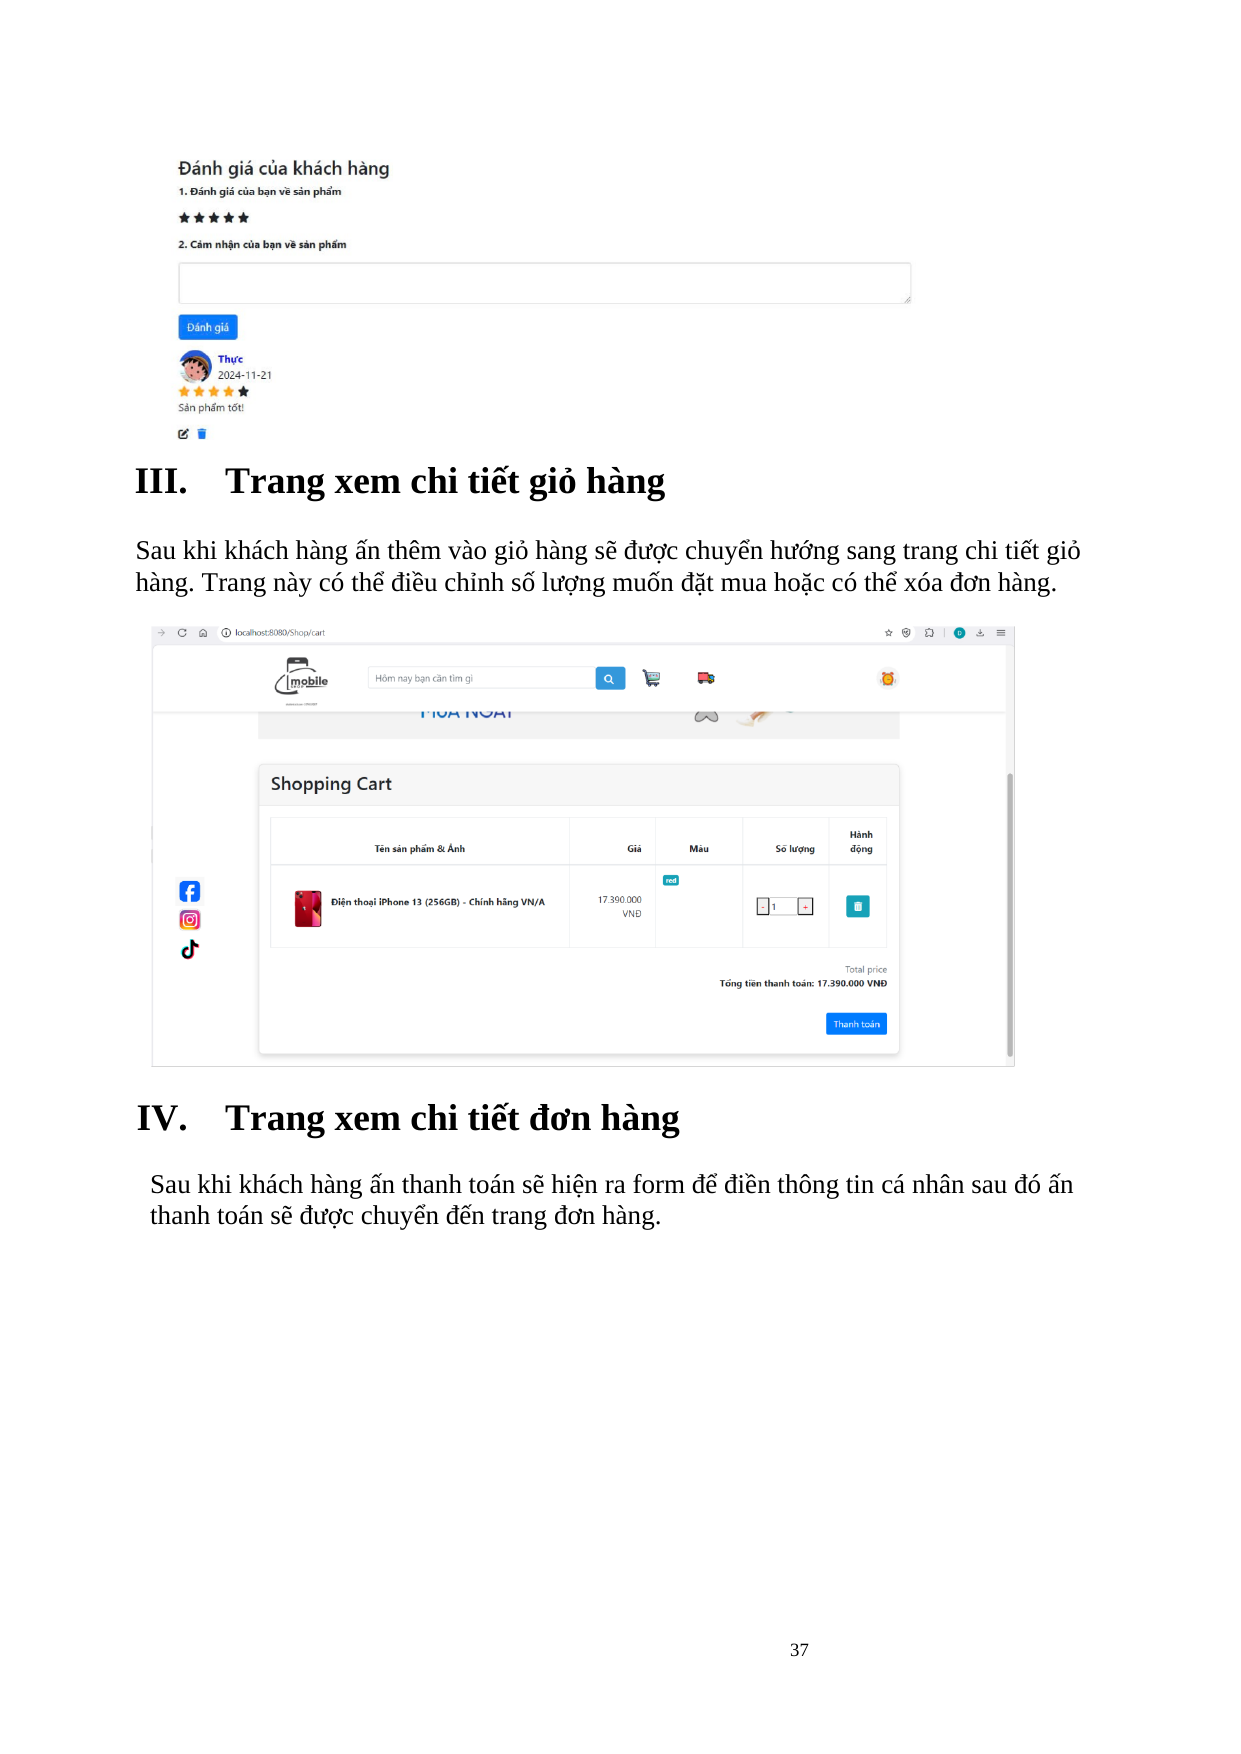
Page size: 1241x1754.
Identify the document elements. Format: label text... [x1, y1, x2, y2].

text Sau khi khách hàng ấn thêm vào giỏ hàng sẽ được chuyển hướng sang trang chi tiết giỏ hàng. Trang này có thể điều chỉnh số lượng muốn đặt mua hoặc có thể xóa đơn hàng. [135, 534, 1090, 597]
list Trang xem chi tiết đơn hàng [187, 1095, 1090, 1138]
picture [150, 150, 1015, 440]
text Sau khi khách hàng ấn thanh toán sẽ hiện ra form để điền thông tin cá nhân sau đó ấn thanh toán sẽ được chuyển đến trang đơn hàng. [150, 1168, 1090, 1230]
picture [150, 626, 1015, 1067]
list Trang xem chi tiết giỏ hàng [187, 459, 1090, 502]
